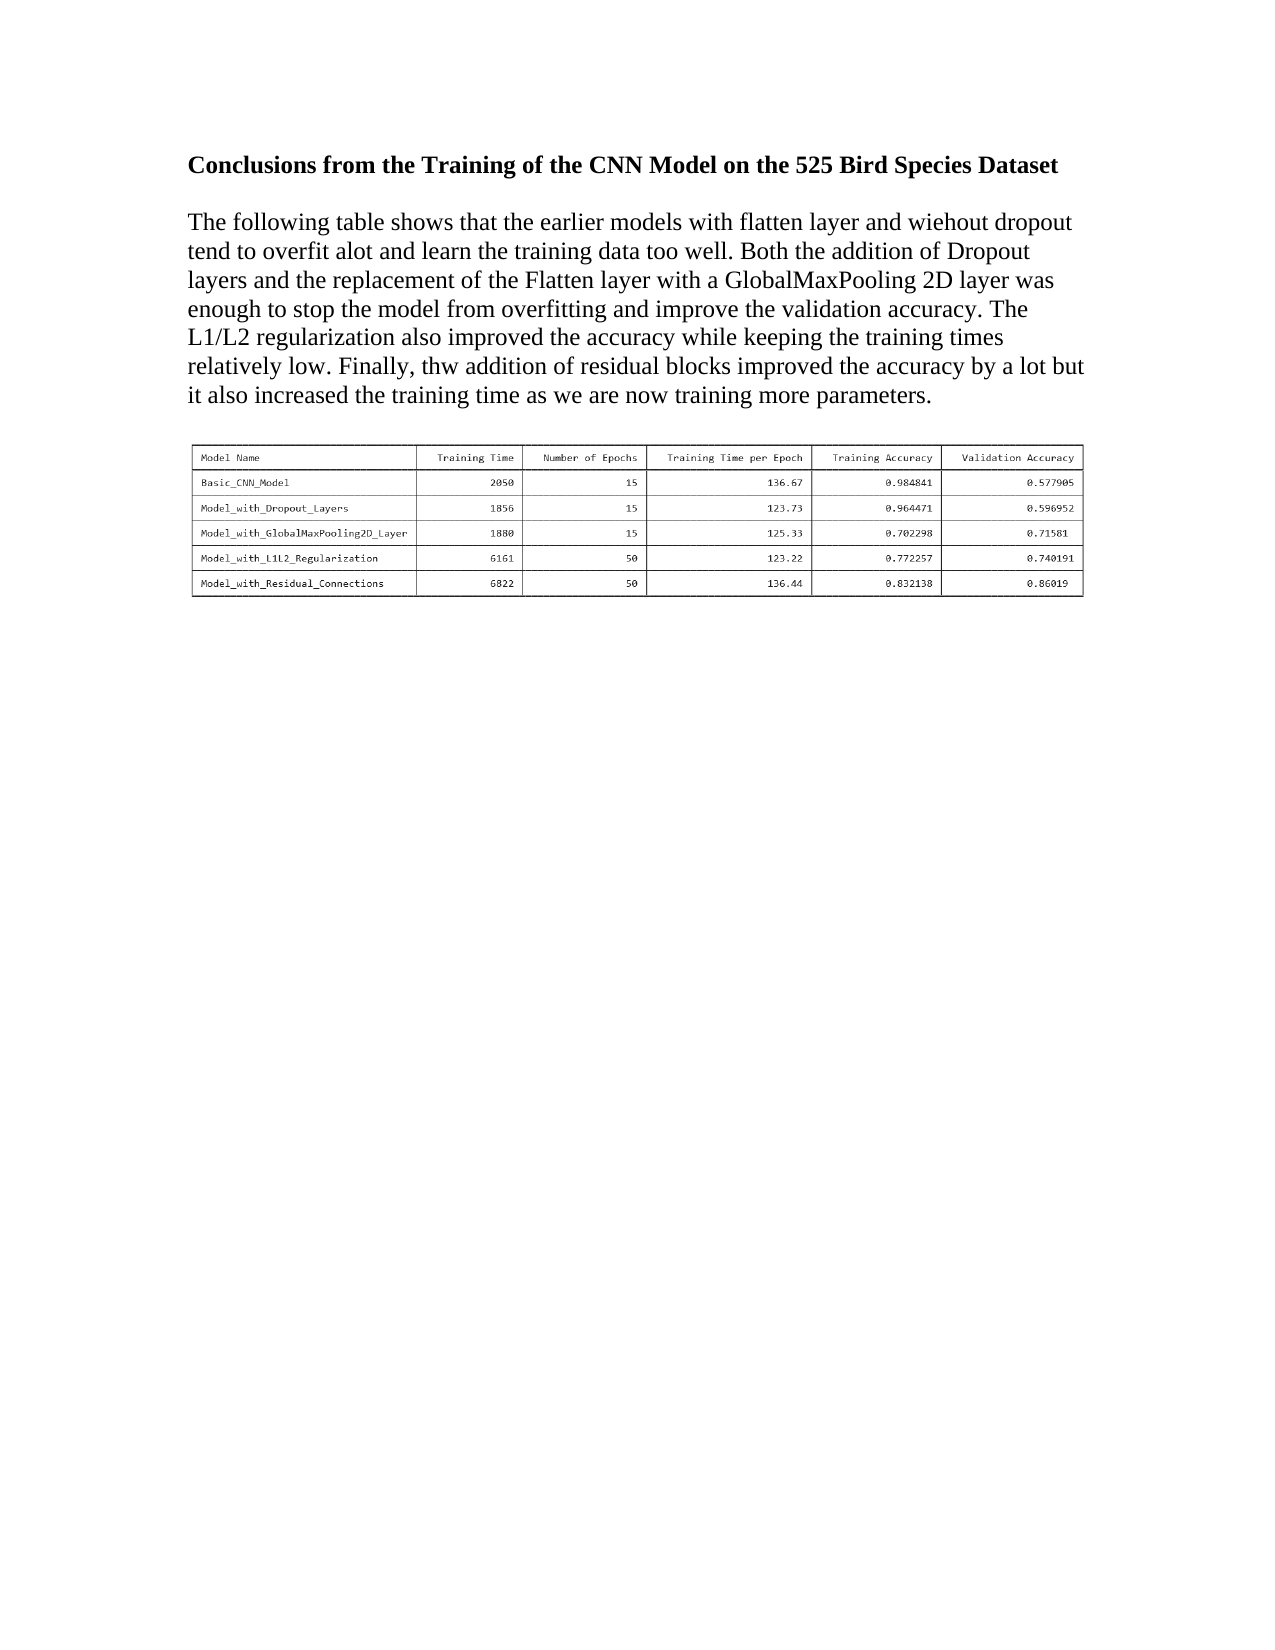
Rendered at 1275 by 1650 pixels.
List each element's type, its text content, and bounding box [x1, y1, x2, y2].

text Conclusions from the Training of the CNN Model on the 525 Bird Species Dataset [187, 150, 1087, 179]
text The following table shows that the earlier models with flatten layer and wiehout dropout tend to overfit alot and learn the training data too well. Both the addition of Dropout layers and the replacement of the Flatten layer with a GlobalMaxPooling 2D layer was enough to stop the model from overfitting and improve the validation accuracy. The L1/L2 regularization also improved the accuracy while keeping the training times relatively low. Finally, thw addition of residual blocks improved the accuracy by a lot but it also increased the training time as we are now training more parameters. [187, 207, 1087, 409]
picture [187, 437, 1088, 601]
